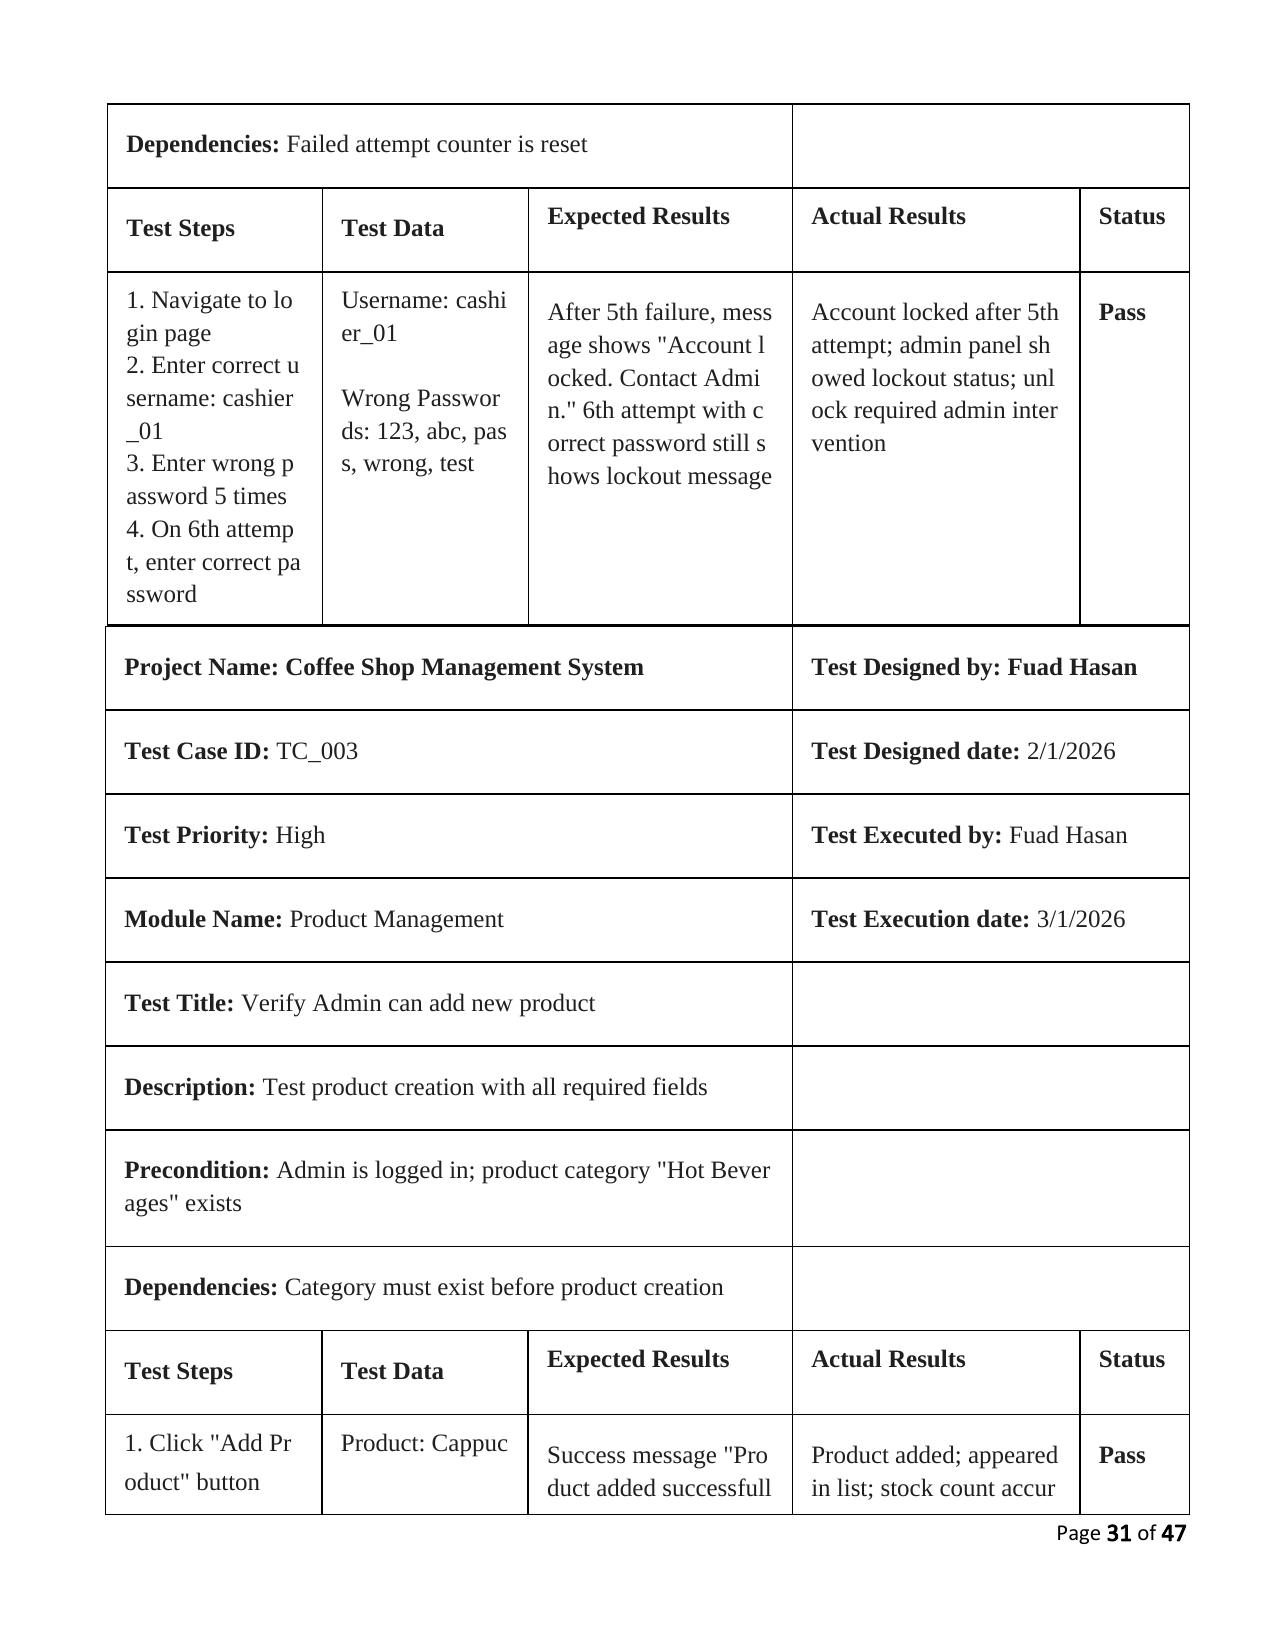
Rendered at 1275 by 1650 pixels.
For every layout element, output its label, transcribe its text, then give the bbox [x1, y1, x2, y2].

table_header Project Name: Coffee Shop Management System [106, 627, 792, 709]
table_cell [793, 105, 1189, 187]
table_cell Description: Test product creation with all required fields [106, 1047, 792, 1129]
table_cell Status [1081, 189, 1189, 271]
table_cell Actual Results [793, 189, 1079, 271]
table_cell Dependencies: Failed attempt counter is reset [108, 105, 792, 187]
table_cell [793, 1047, 1189, 1129]
table_cell [793, 1247, 1189, 1330]
table_cell Test Executed by: Fuad Hasan [793, 795, 1189, 877]
table_cell Module Name: Product Management [106, 879, 792, 961]
table_cell Test Data [323, 1331, 527, 1414]
table_cell Dependencies: Category must exist before product creation [106, 1247, 792, 1330]
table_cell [323, 1415, 527, 1514]
table_cell Test Designed date: 2/1/2026 [793, 711, 1189, 793]
table_cell Test Steps [106, 1331, 321, 1414]
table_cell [529, 1415, 792, 1514]
table_cell Status [1081, 1331, 1189, 1414]
table_cell Test Data [323, 189, 528, 271]
table_cell Test Execution date: 3/1/2026 [793, 879, 1189, 961]
table_cell Pass [1081, 1415, 1189, 1514]
table_cell Account locked after 5th attempt; admin panel showed lockout status; unlock required admin intervention [793, 273, 1079, 624]
table_cell Expected Results [529, 189, 792, 271]
table_cell Pass [1081, 273, 1189, 624]
table_cell Precondition: Admin is logged in; product category "Hot Beverages" exists [106, 1131, 792, 1246]
table_cell Test Steps [108, 189, 322, 271]
table_cell Expected Results [529, 1331, 792, 1414]
table_cell Actual Results [793, 1331, 1079, 1414]
table_cell Username: cashier_01 Wrong Passwords: 123, abc, pass, wrong, test [323, 273, 528, 624]
table_cell Test Title: Verify Admin can add new product [106, 963, 792, 1045]
table_cell Test Case ID: TC_003 [106, 711, 792, 793]
table_cell After 5th failure, message shows "Account locked. Contact Admin." 6th attempt with correct password still shows lockout message [529, 273, 792, 624]
table_cell 1. Navigate to login page 2. Enter correct username: cashier_01 3. Enter wrong password 5 times 4. On 6th attempt, enter correct password [108, 273, 322, 624]
table_cell Test Priority: High [106, 795, 792, 877]
table_header Test Designed by: Fuad Hasan [793, 627, 1189, 709]
table_cell [793, 963, 1189, 1045]
table_cell [793, 1131, 1189, 1246]
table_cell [106, 1415, 321, 1514]
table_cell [793, 1415, 1079, 1514]
